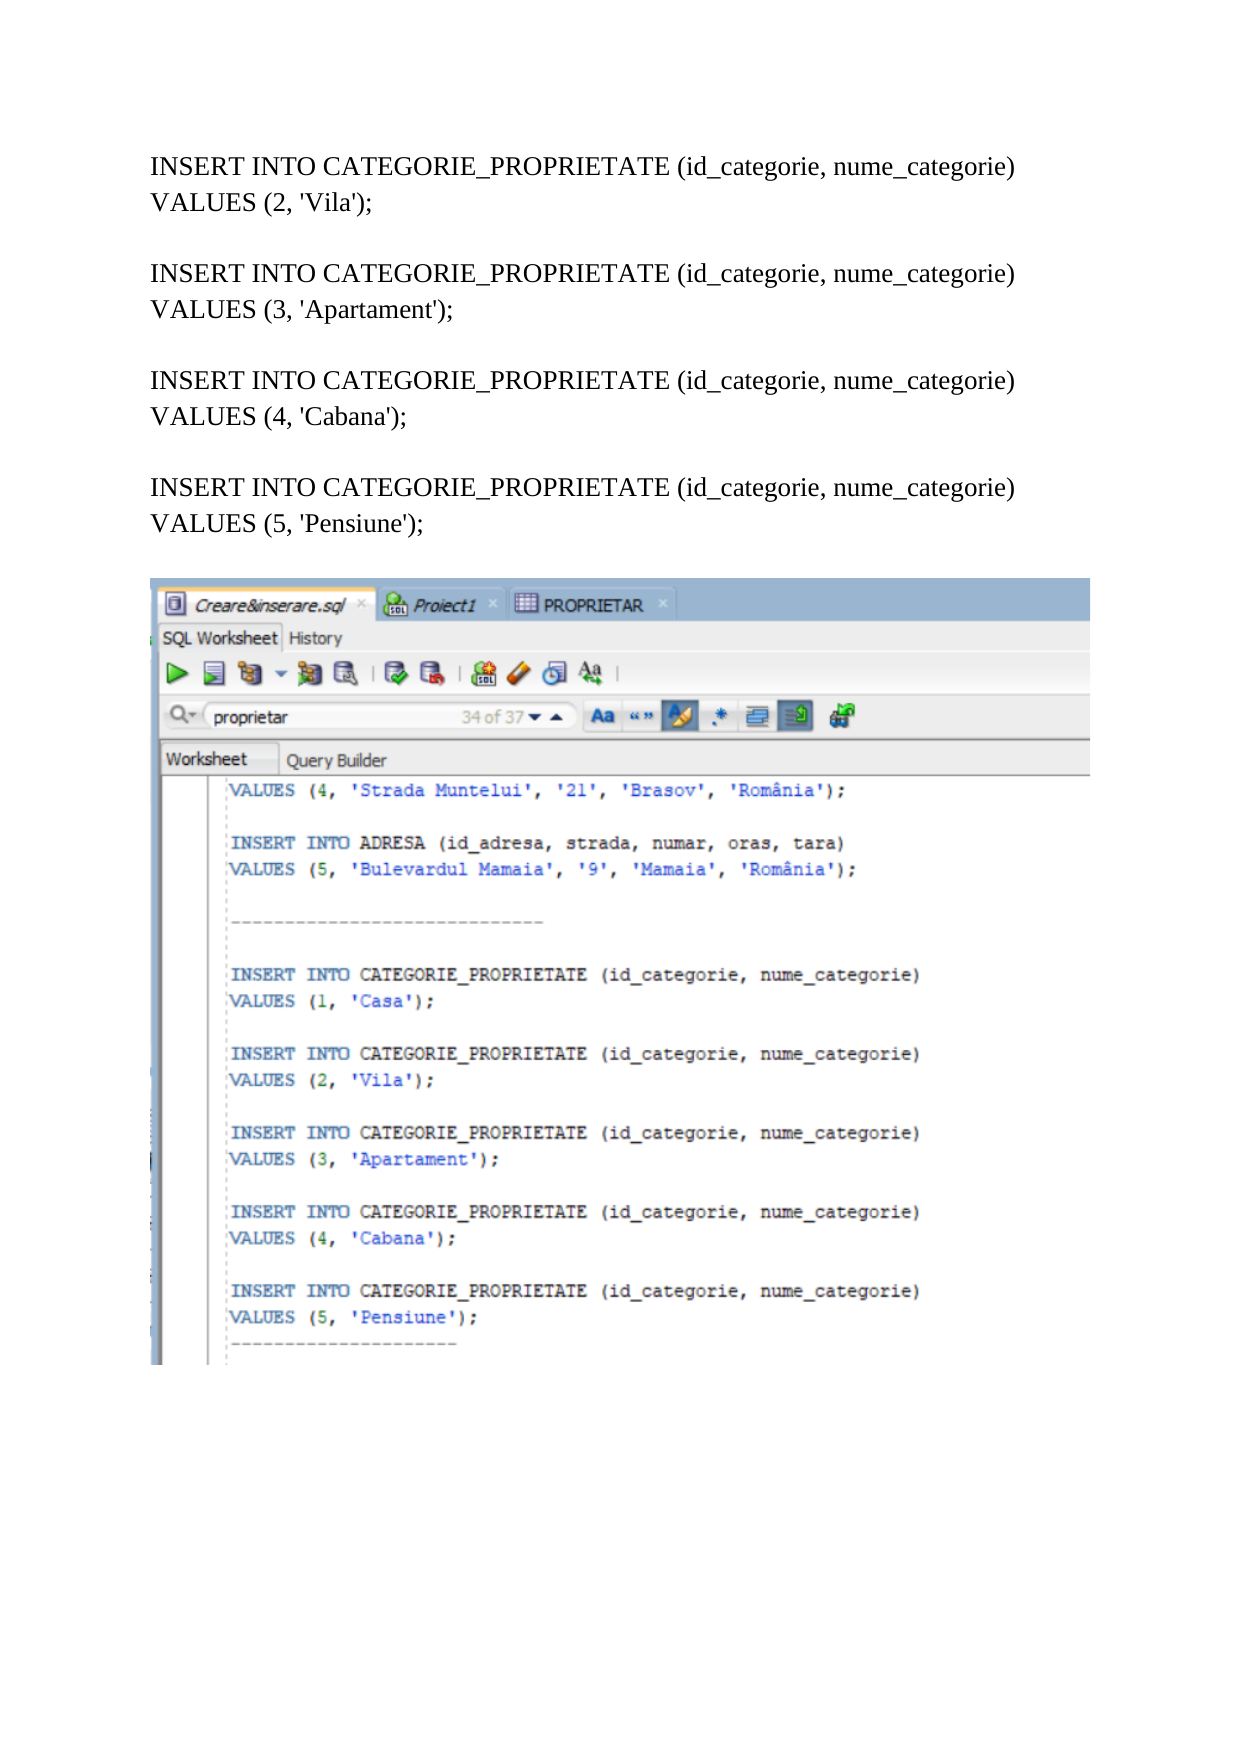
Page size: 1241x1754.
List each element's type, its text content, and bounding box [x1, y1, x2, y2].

text VALUES (2, 'Vila'); [150, 186, 1090, 217]
text VALUES (5, 'Pensiune'); [150, 507, 1090, 538]
text VALUES (3, 'Apartament'); [150, 293, 1090, 324]
picture [150, 578, 1091, 1365]
text INSERT INTO CATEGORIE_PROPRIETATE (id_categorie, nume_categorie) [150, 364, 1090, 396]
text INSERT INTO CATEGORIE_PROPRIETATE (id_categorie, nume_categorie) [150, 472, 1090, 503]
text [150, 257, 1090, 288]
text VALUES (4, 'Cabana'); [150, 400, 1090, 431]
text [150, 150, 1090, 181]
